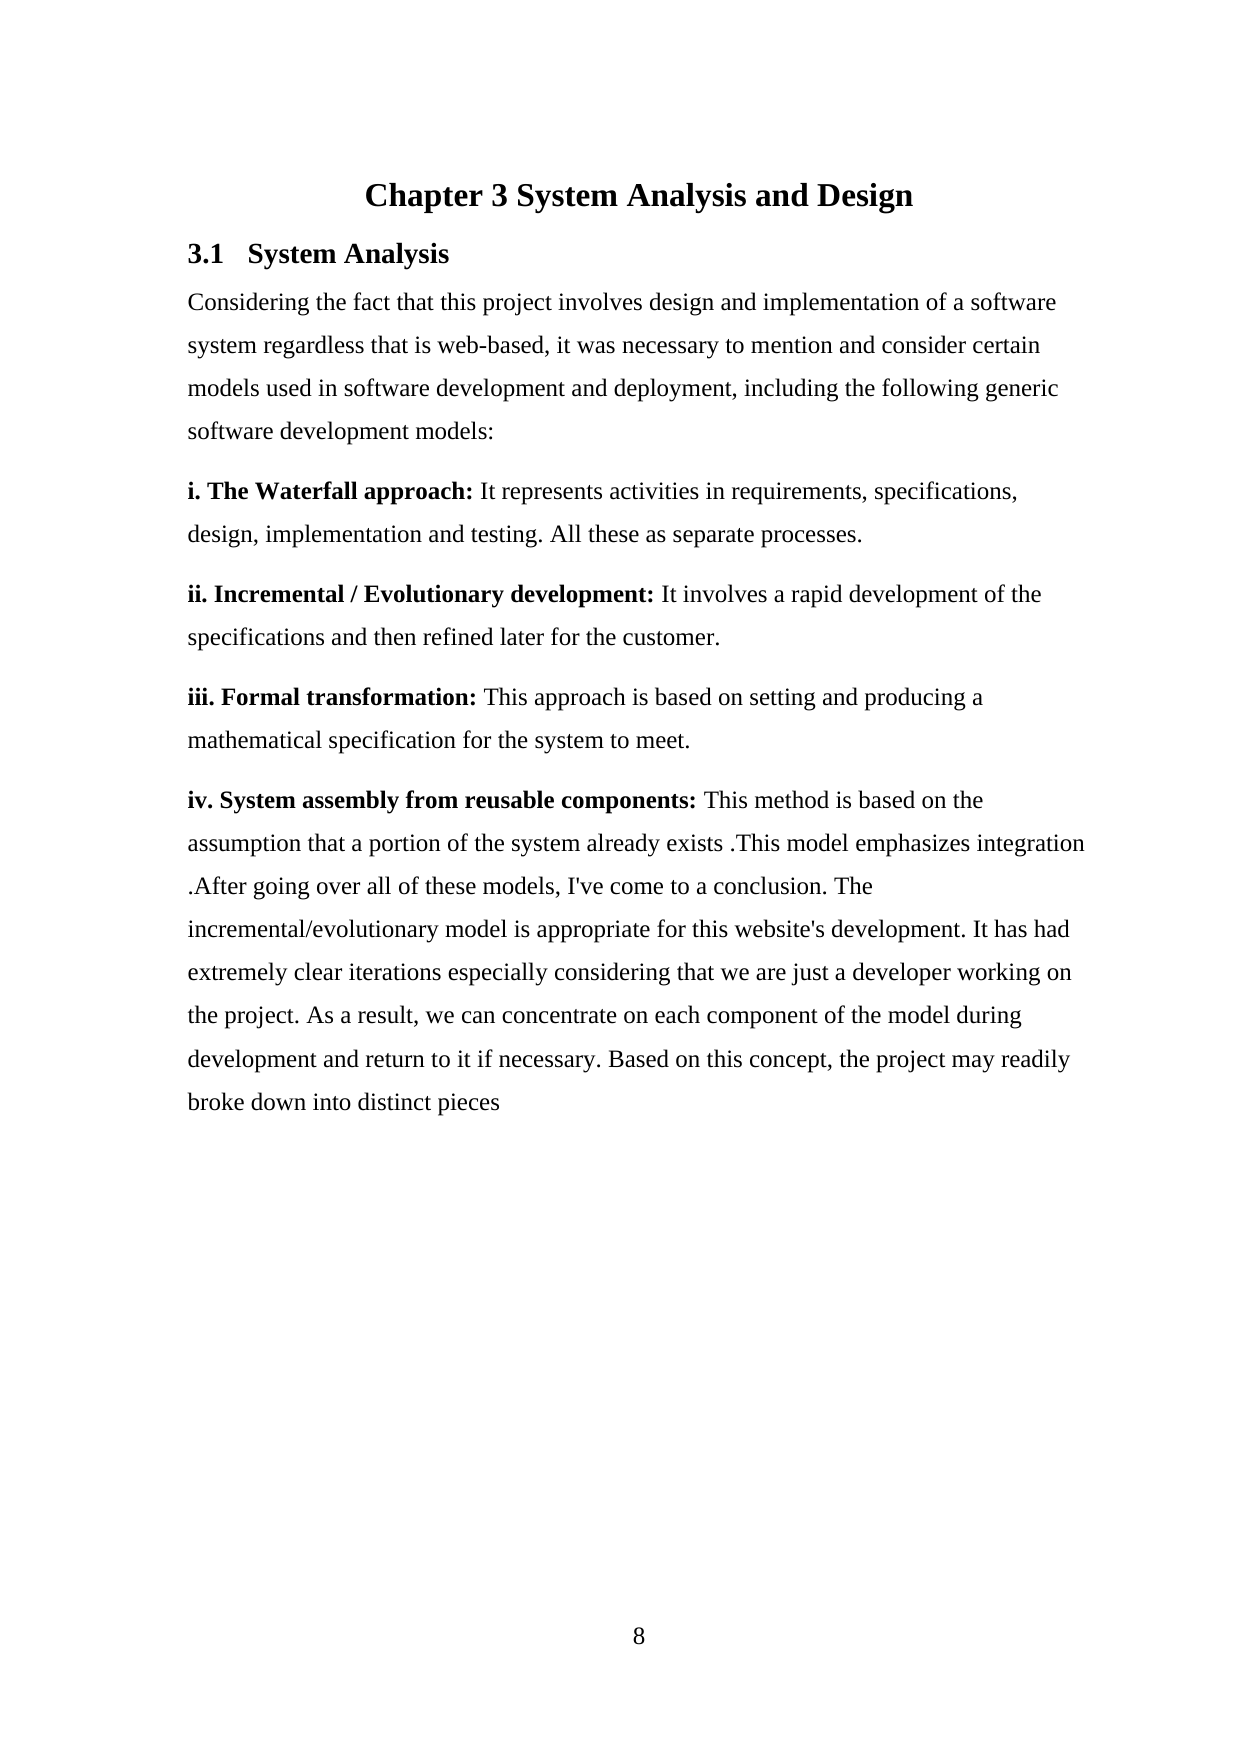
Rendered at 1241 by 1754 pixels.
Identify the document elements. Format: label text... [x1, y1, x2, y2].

text ii. Incremental / Evolutionary development: It involves a rapid development of the specifications and then refined later for the customer. [187, 579, 1090, 651]
subtitle System Analysis [187, 237, 1090, 270]
text iii. Formal transformation: This approach is based on setting and producing a mathematical specification for the system to meet. [187, 682, 1090, 754]
text Considering the fact that this project involves design and implementation of a software system regardless that is web-based, it was necessary to mention and consider certain models used in software development and deployment, including the following generic software development models: [187, 287, 1090, 445]
subtitle System Analysis and Design [187, 175, 1090, 213]
text iv. System assembly from reusable components: This method is based on the assumption that a portion of the system already exists .This model emphasizes integration .After going over all of these models, I've come to a conclusion. The incremental/evolutionary model is appropriate for this website's development. It has had extremely clear iterations especially considering that we are just a developer working on the project. As a result, we can concentrate on each component of the model during development and return to it if necessary. Based on this concept, the project may readily broke down into distinct pieces [187, 785, 1090, 1116]
text i. The Waterfall approach: It represents activities in requirements, specifications, design, implementation and testing. All these as separate processes. [187, 476, 1090, 548]
